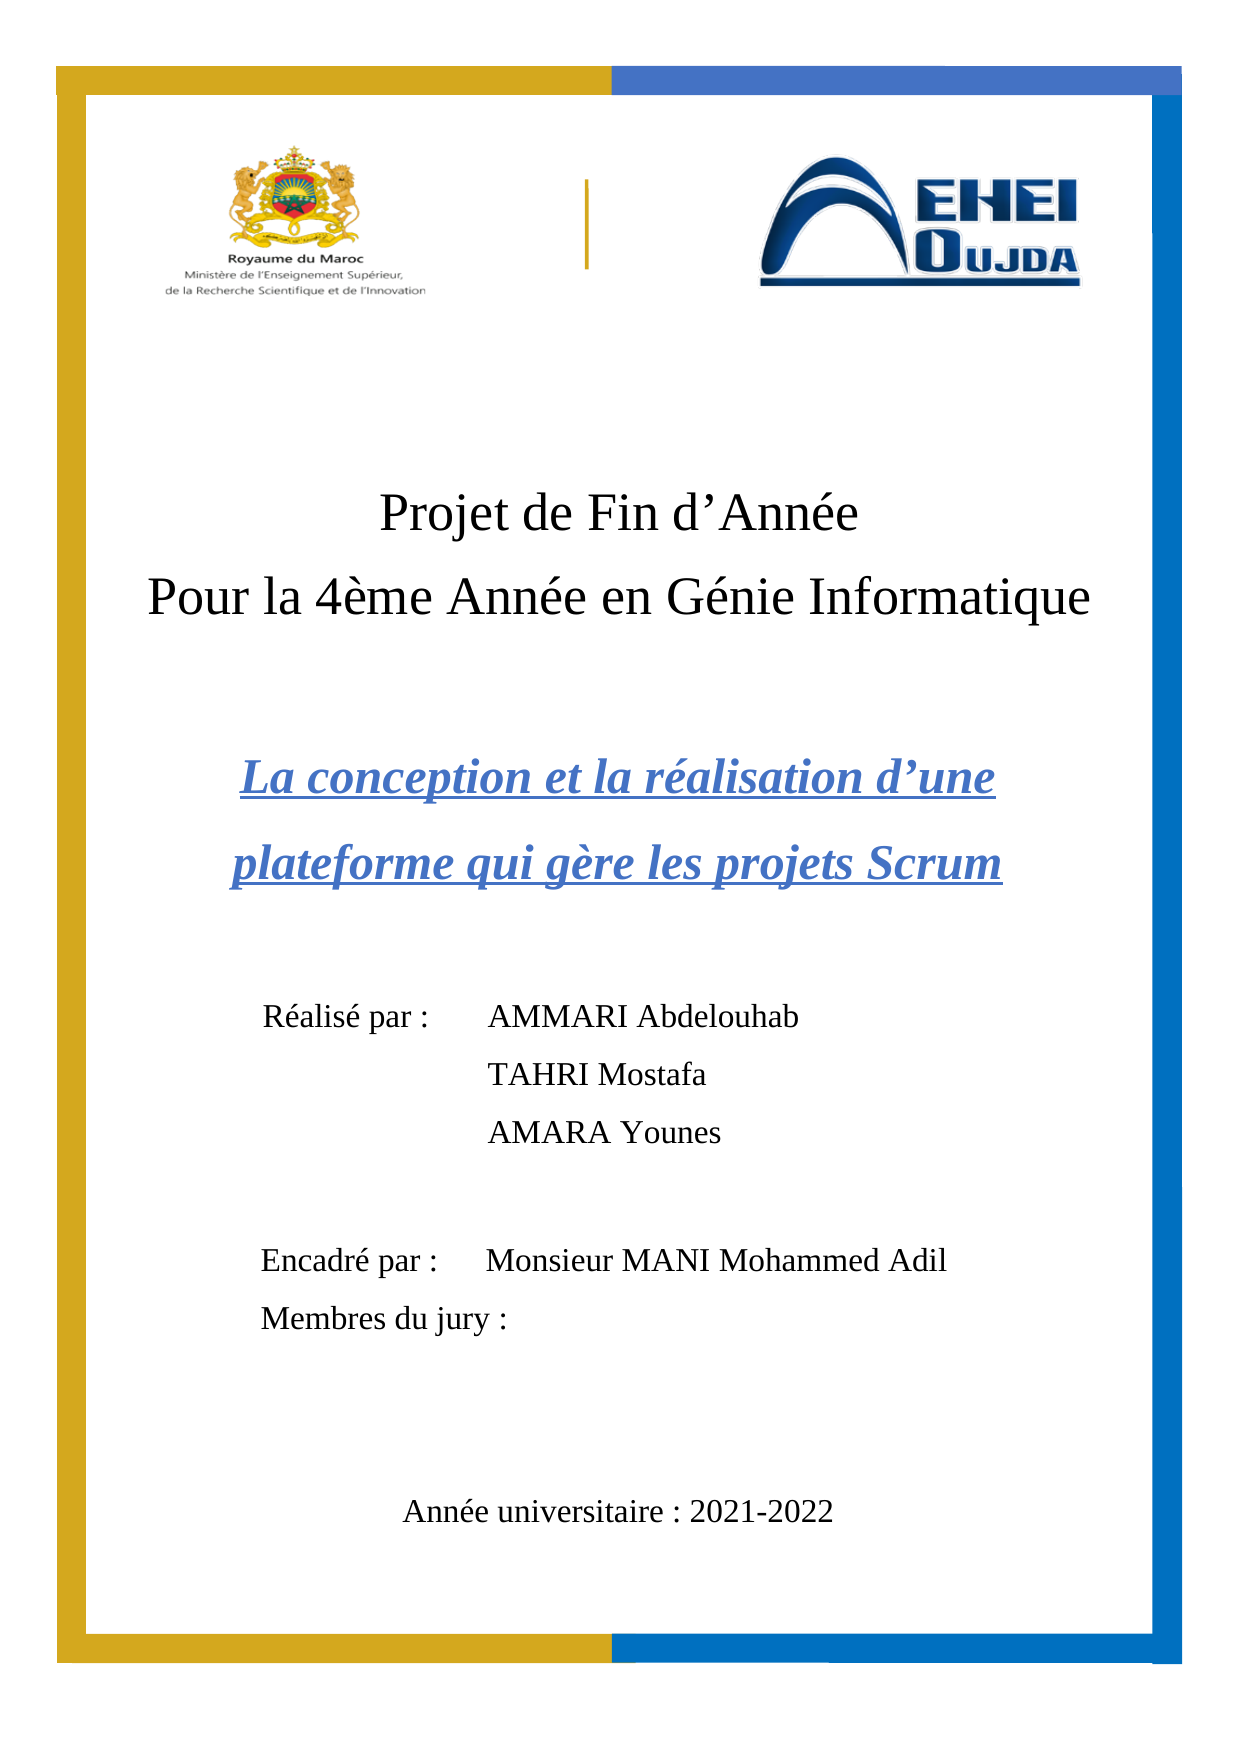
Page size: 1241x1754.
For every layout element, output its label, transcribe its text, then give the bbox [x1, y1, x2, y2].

text La conception et la réalisation d’une plateforme qui gère les projets Scrum [150, 746, 1090, 890]
picture [750, 144, 1089, 301]
picture [119, 145, 472, 296]
